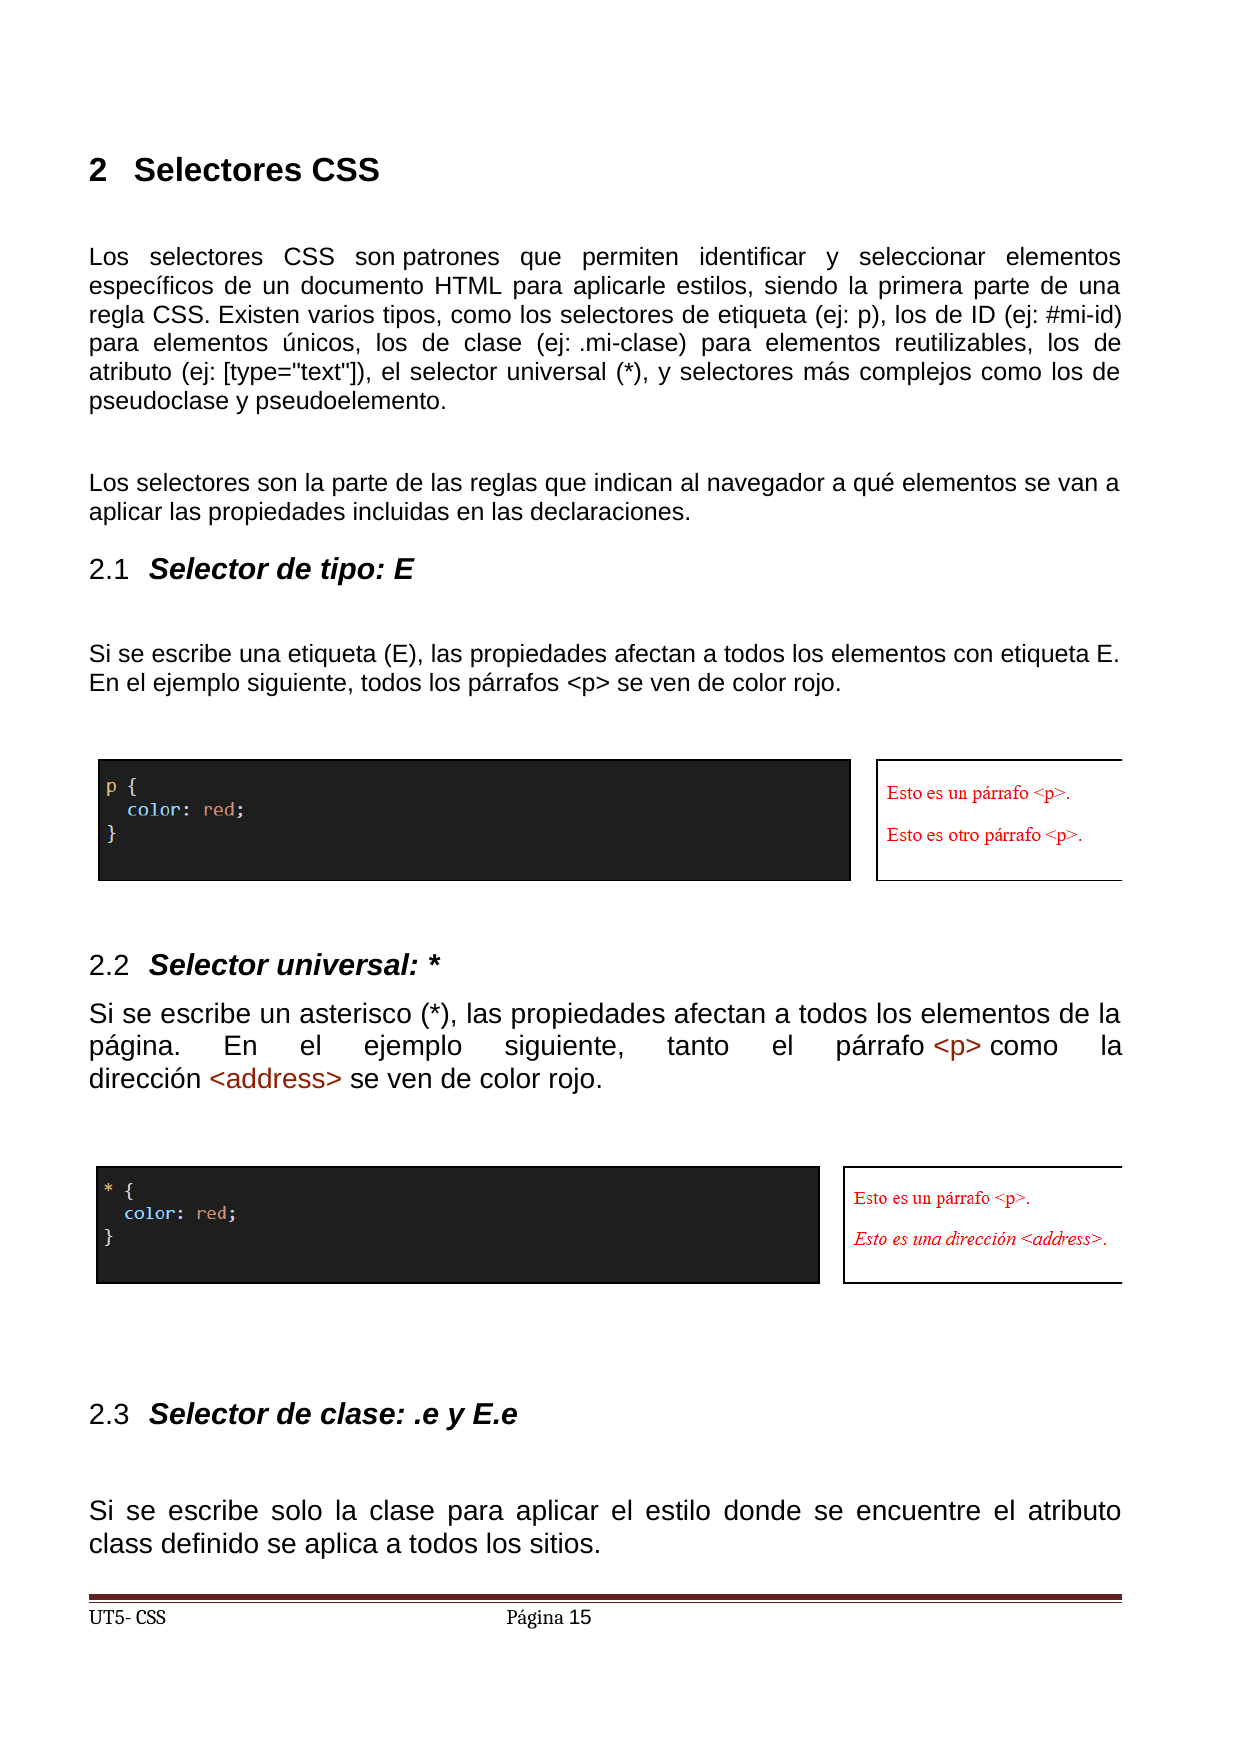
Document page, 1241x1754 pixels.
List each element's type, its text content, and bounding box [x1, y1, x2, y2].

text Los selectores son la parte de las reglas que indican al navegador a qué elementos se van a aplicar las propiedades incluidas en las declaraciones. [89, 468, 1122, 526]
text Si se escribe una etiqueta (E), las propiedades afectan a todos los elementos con etiqueta E. En el ejemplo siguiente, todos los párrafos <p> se ven de color rojo. [89, 639, 1122, 697]
subtitle Selector de clase: .e y E.e [89, 1396, 1122, 1431]
text Los selectores CSS son patrones que permiten identificar y seleccionar elementos específicos de un documento HTML para aplicarle estilos, siendo la primera parte de una regla CSS. Existen varios tipos, como los selectores de etiqueta (ej: p), los de ID (ej: #mi-id) para elementos únicos, los de clase (ej: .mi-clase) para elementos reutilizables, los de atributo (ej: [type="text"]), el selector universal (*), y selectores más complejos como los de pseudoclase y pseudoelemento. [89, 242, 1122, 415]
subtitle Selector de tipo: E [89, 551, 1122, 586]
subtitle Selectores CSS [89, 150, 1122, 188]
text Si se escribe un asterisco (*), las propiedades afectan a todos los elementos de la página. En el ejemplo siguiente, tanto el párrafo <p> como la dirección <address> se ven de color rojo. [89, 997, 1122, 1094]
picture [88, 1157, 1123, 1286]
subtitle Selector universal: * [89, 947, 1122, 981]
picture [88, 750, 1123, 881]
text Si se escribe solo la clase para aplicar el estilo donde se encuentre el atributo class definido se aplica a todos los sitios. [89, 1494, 1122, 1559]
